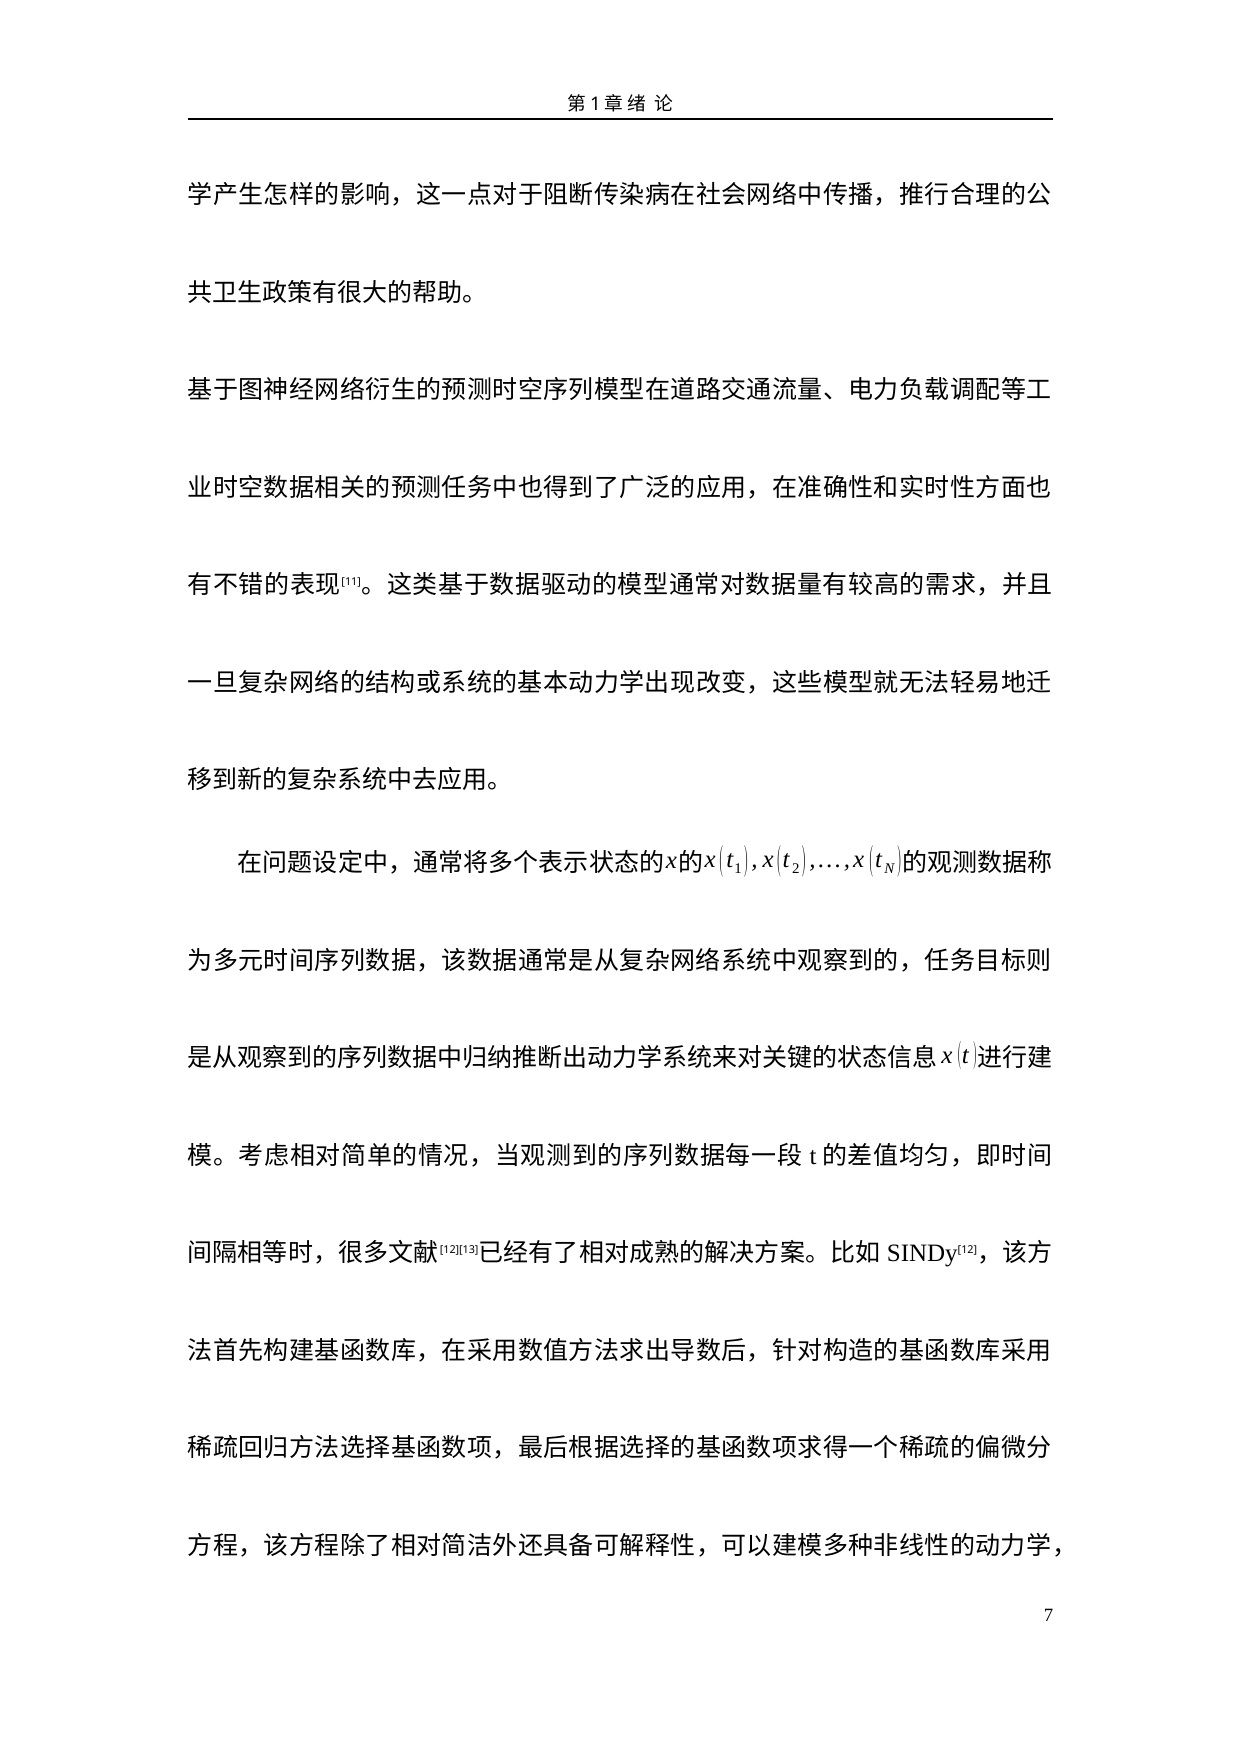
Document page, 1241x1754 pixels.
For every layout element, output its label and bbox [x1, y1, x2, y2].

text [187, 160, 1053, 810]
text [187, 828, 1053, 1576]
